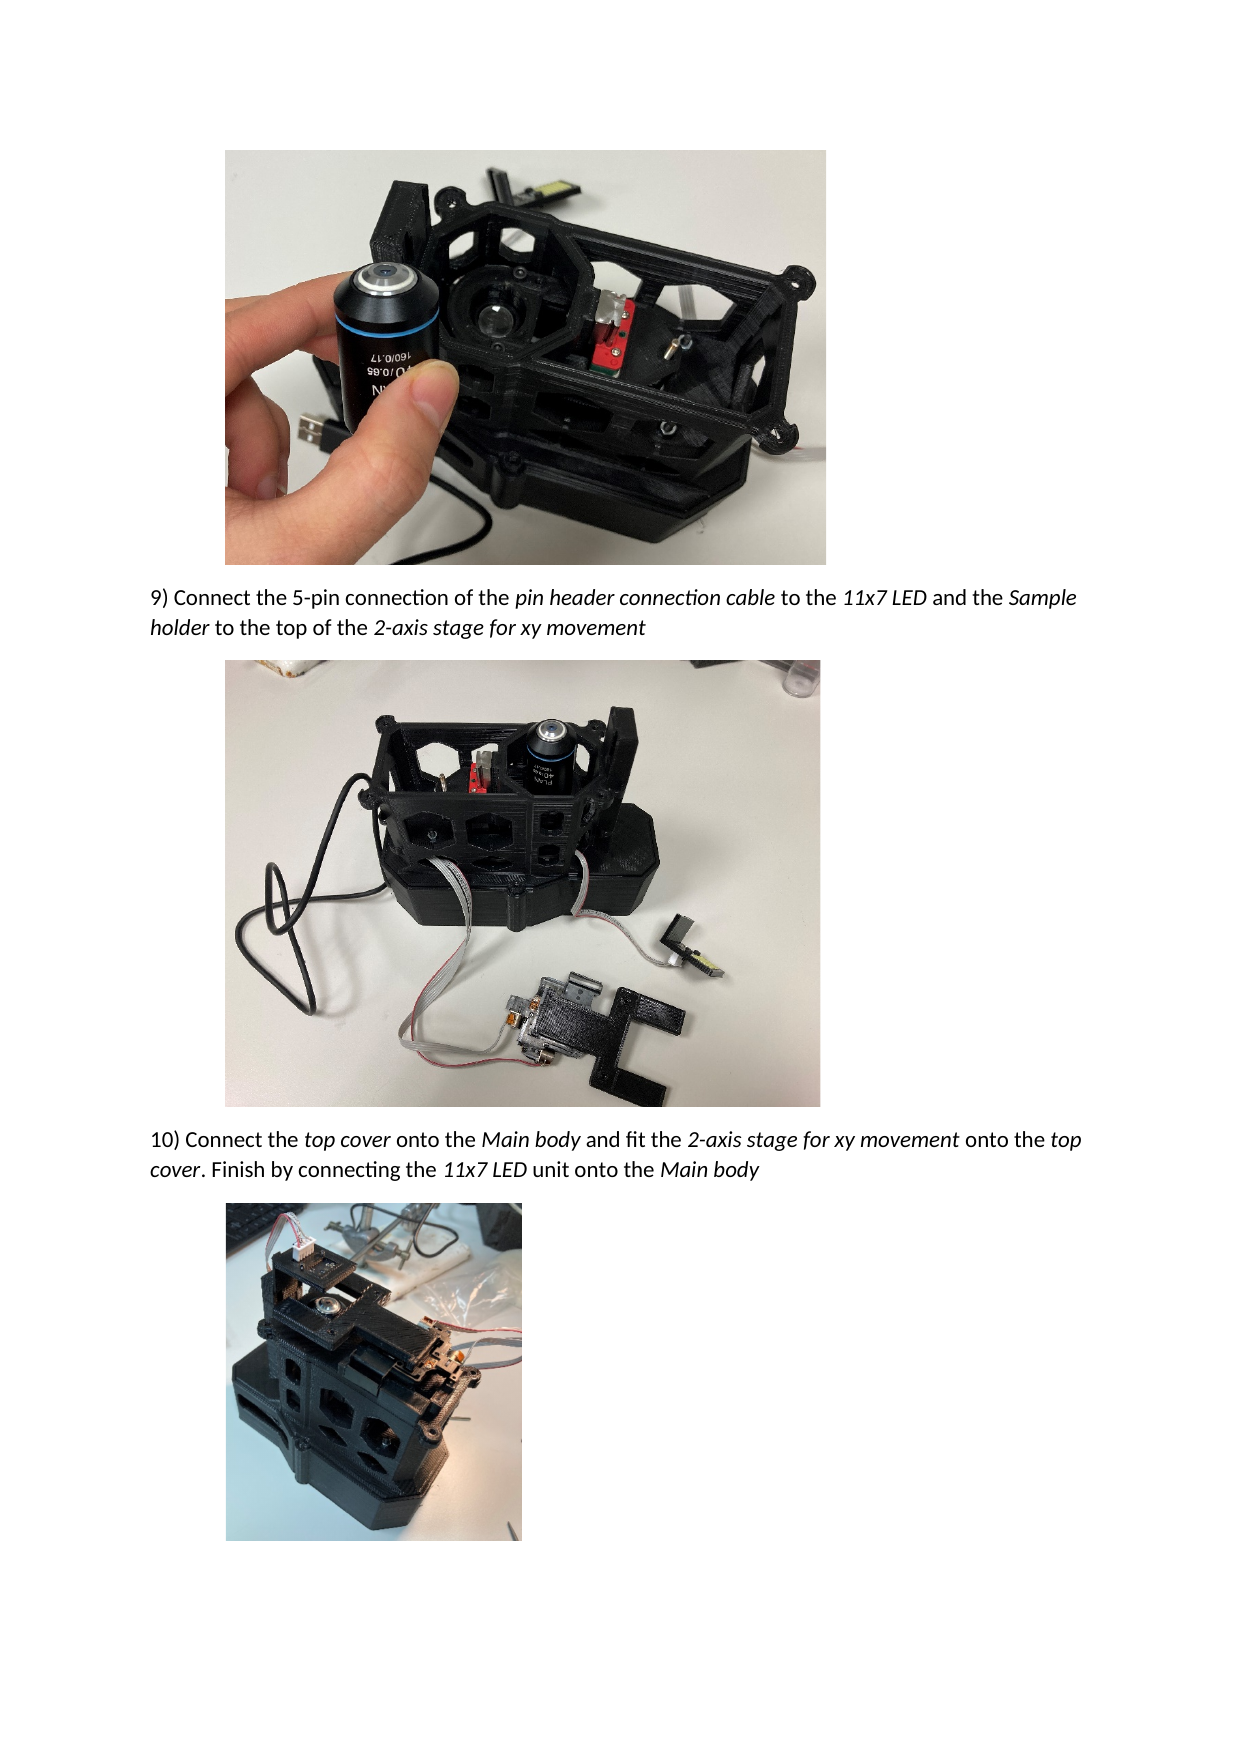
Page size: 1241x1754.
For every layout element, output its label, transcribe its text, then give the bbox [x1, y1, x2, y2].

picture [225, 660, 821, 1107]
text 9) Connect the 5-pin connection of the pin header connection cable to the 11x7 LED and the Sample holder to the top of the 2-axis stage for xy movement [150, 583, 1090, 641]
picture [225, 150, 827, 565]
picture [225, 1203, 522, 1541]
text 10) Connect the top cover onto the Main body and fit the 2-axis stage for xy movement onto the top cover. Finish by connecting the 11x7 LED unit onto the Main body [150, 1125, 1090, 1184]
